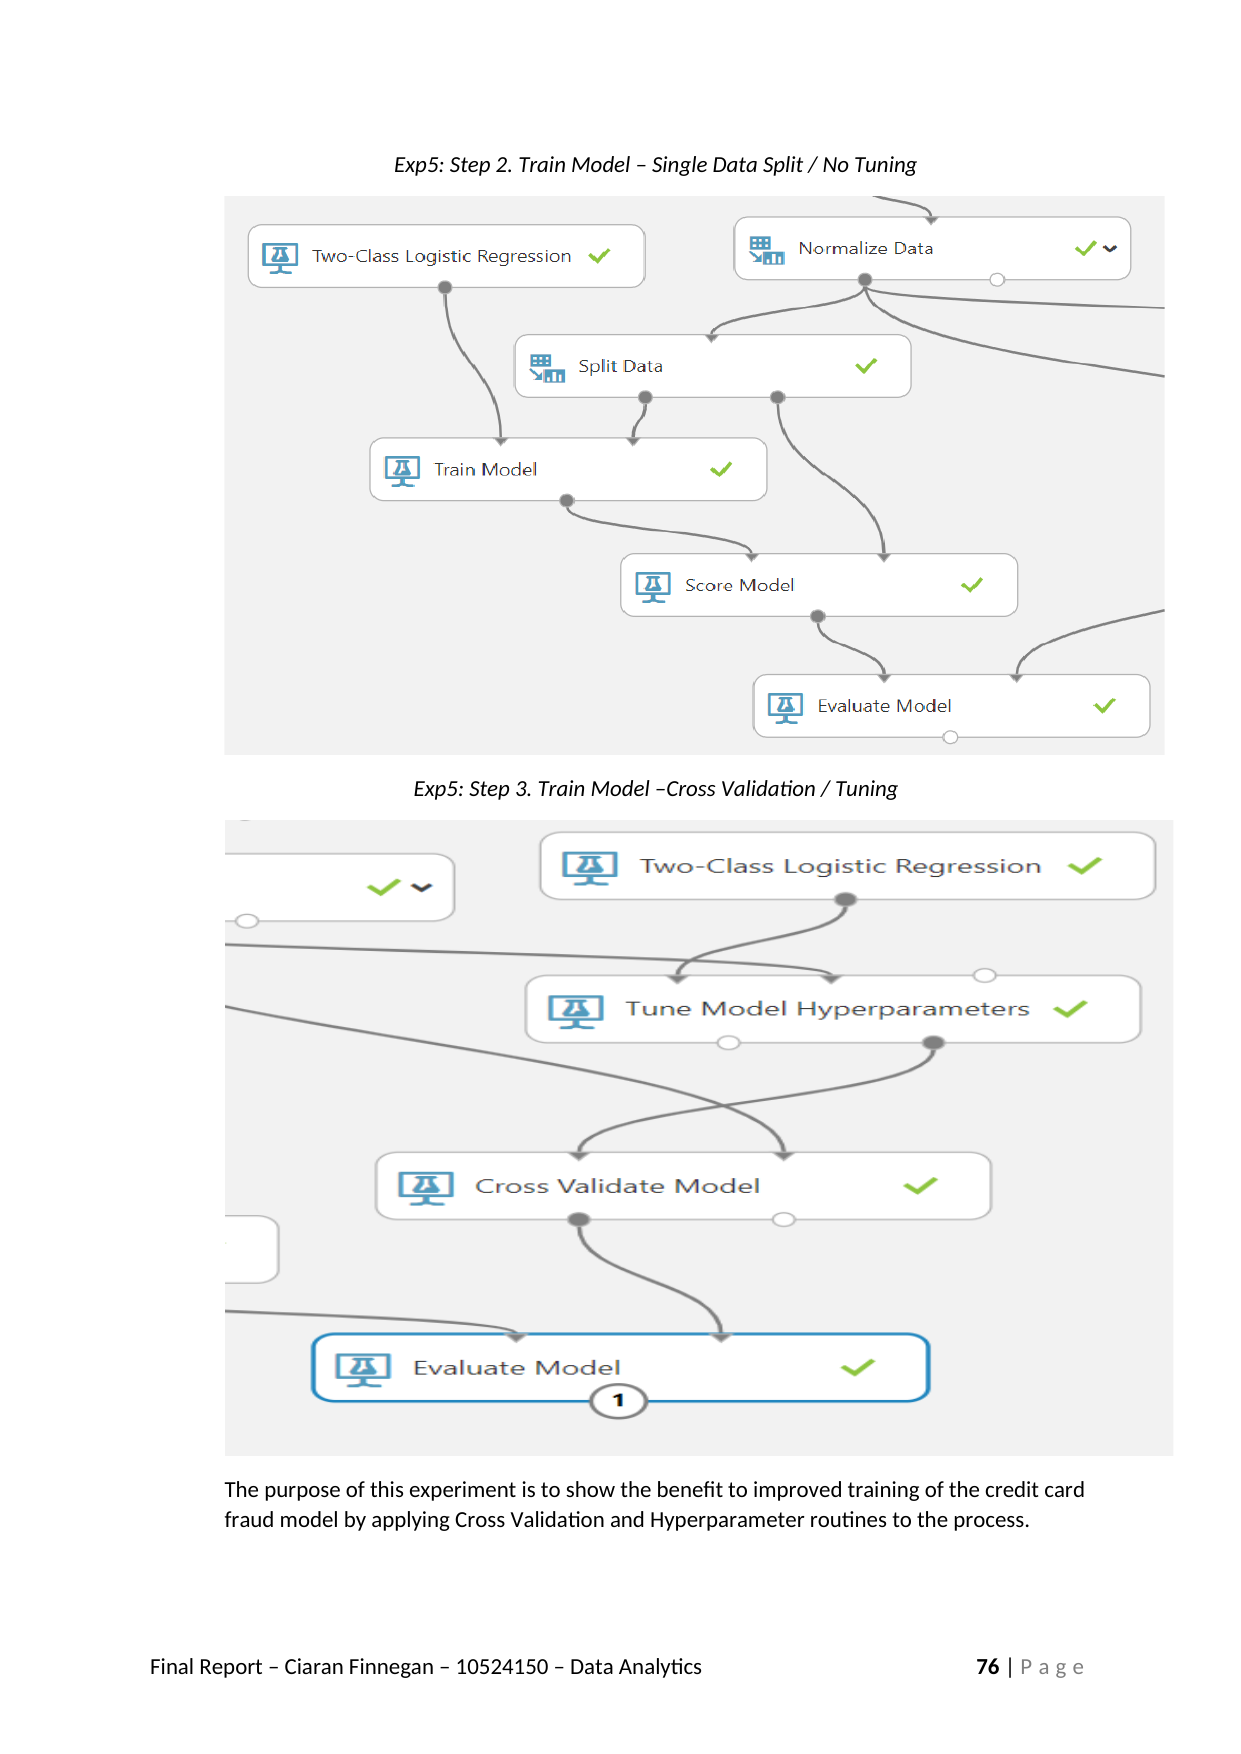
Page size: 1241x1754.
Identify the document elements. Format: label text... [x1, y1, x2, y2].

text The purpose of this experiment is to show the benefit to improved training of the credit card fraud model by applying Cross Validation and Hyperparameter routines to the process. [224, 1475, 1090, 1533]
text Exp5: Step 2. Train Model – Single Data Split / No Tuning [224, 150, 1090, 178]
picture [224, 196, 1165, 755]
picture [225, 820, 1174, 1456]
text Exp5: Step 3. Train Model –Cross Validation / Tuning [224, 774, 1090, 802]
